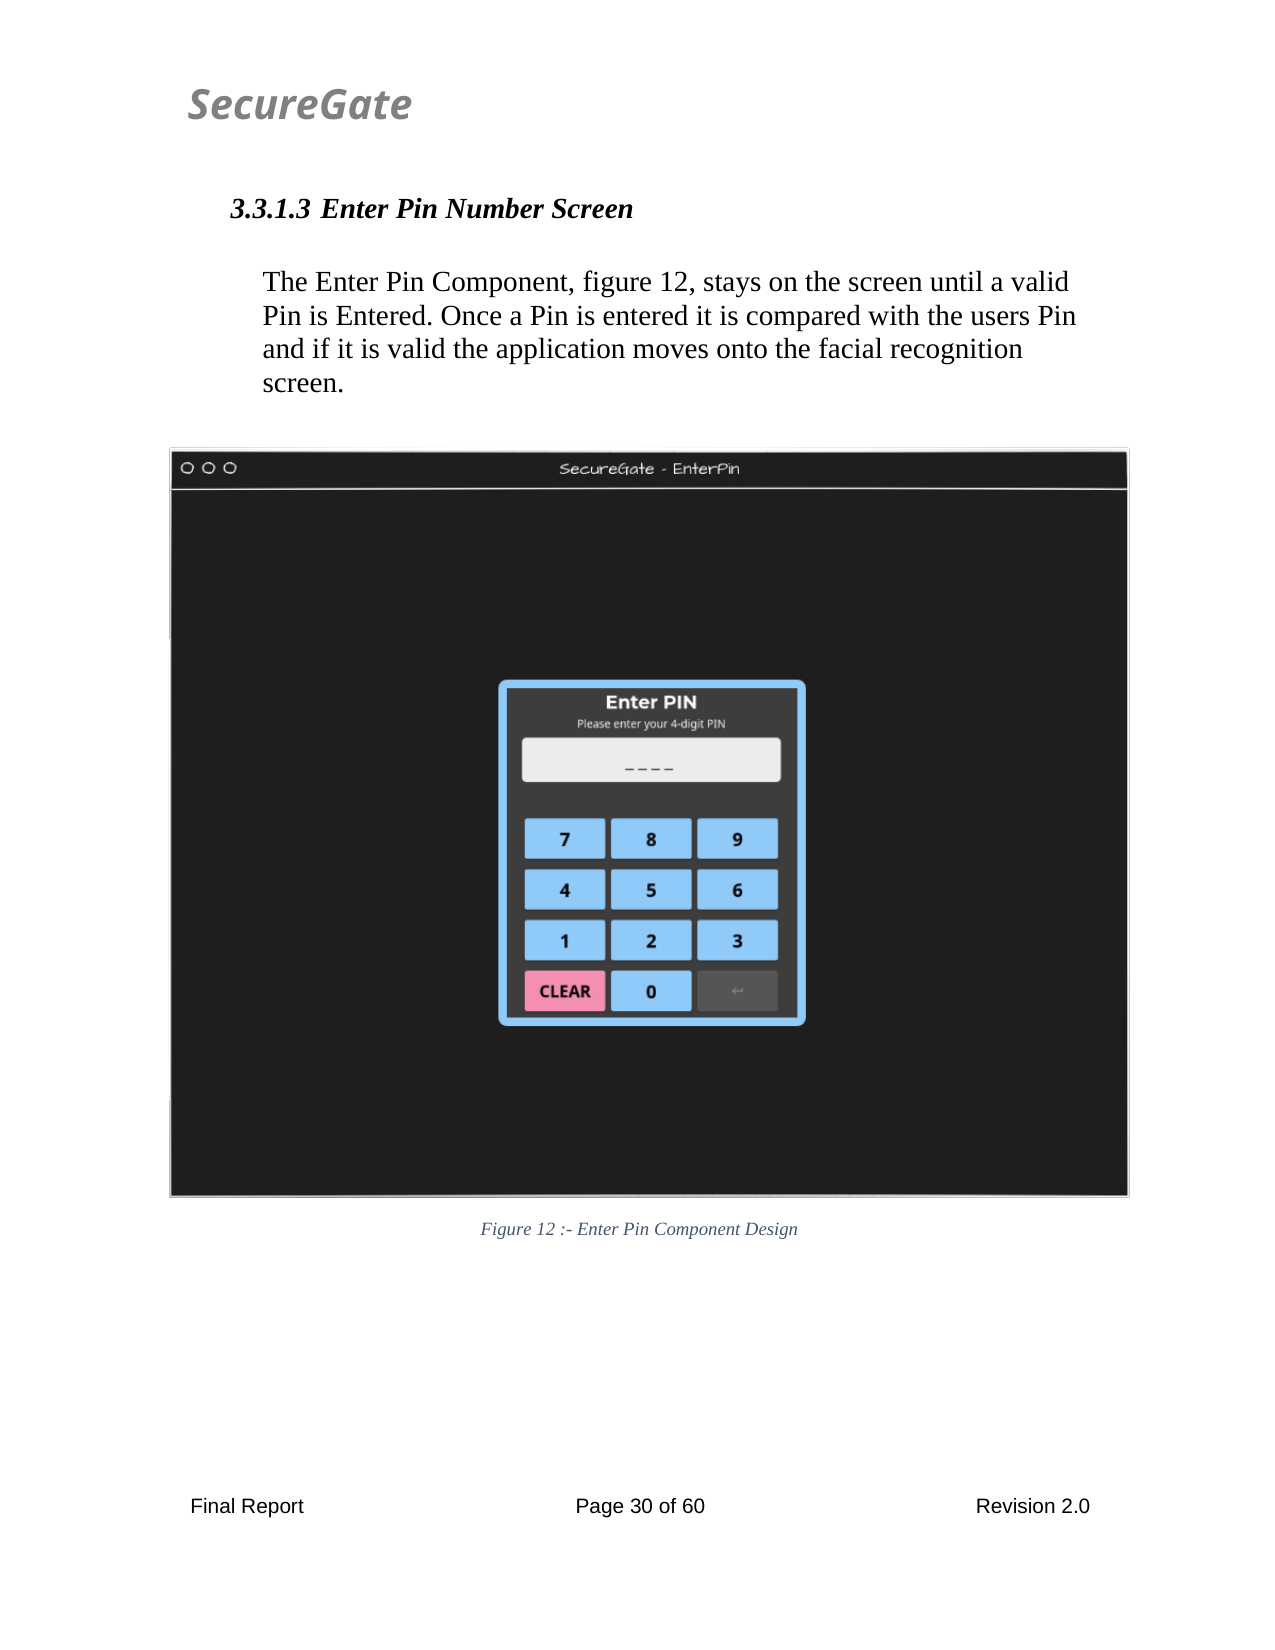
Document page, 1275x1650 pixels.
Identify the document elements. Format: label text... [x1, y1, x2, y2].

text Figure 12 :- Enter Pin Component Design [187, 1219, 1093, 1240]
text The Enter Pin Component, figure 12, stays on the screen until a valid Pin is Entered. Once a Pin is entered it is compared with the users Pin and if it is valid the application moves onto the facial recognition screen. [262, 264, 1093, 398]
picture [143, 427, 1156, 1219]
subtitle Enter Pin Number Screen [230, 191, 1093, 224]
